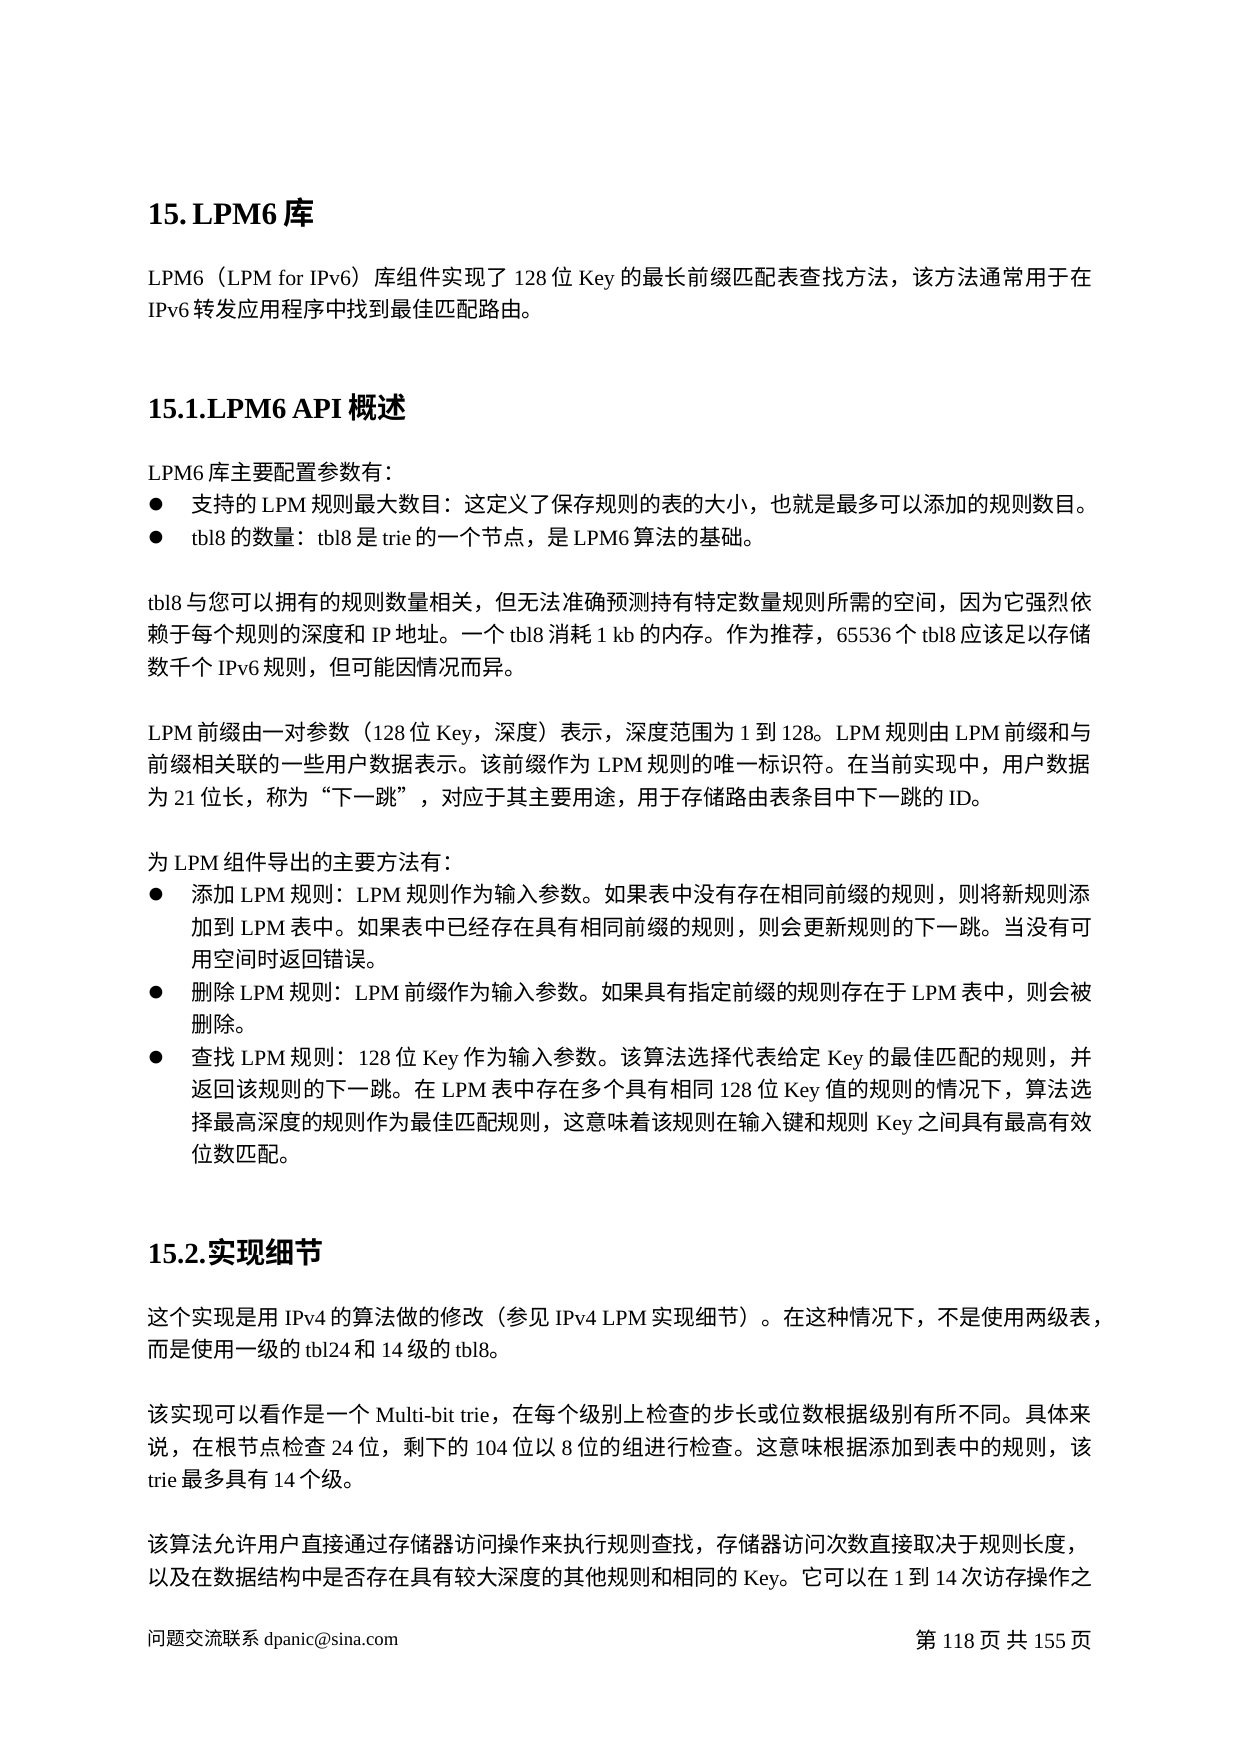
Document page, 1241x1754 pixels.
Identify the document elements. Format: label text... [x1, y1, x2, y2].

list tbl8的数量：tbl8是trie的一个节点，是LPM6算法的基础。 [148, 519, 1092, 552]
text LPM6（LPM for IPv6）库组件实现了128位Key的最长前缀匹配表查找方法，该方法通常用于在IPv6转发应用程序中找到最佳匹配路由。 [148, 259, 1092, 324]
list 添加LPM规则：LPM规则作为输入参数。如果表中没有存在相同前缀的规则，则将新规则添加到LPM表中。如果表中已经存在具有相同前缀的规则，则会更新规则的下一跳。当没有可用空间时返回错误。 [148, 877, 1092, 974]
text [148, 1527, 1092, 1592]
subtitle LPM6库 [148, 178, 1092, 243]
text LPM前缀由一对参数（128位Key，深度）表示，深度范围为1到128。LPM规则由LPM前缀和与前缀相关联的一些用户数据表示。该前缀作为LPM规则的唯一标识符。在当前实现中，用户数据为21位长，称为“下一跳”，对应于其主要用途，用于存储路由表条目中下一跳的ID。 [148, 714, 1092, 812]
subtitle LPM6 API概述 [148, 373, 1092, 438]
text tbl8与您可以拥有的规则数量相关，但无法准确预测持有特定数量规则所需的空间，因为它强烈依赖于每个规则的深度和IP地址。一个tbl8消耗1 kb的内存。作为推荐，65536个tbl8应该足以存储数千个IPv6规则，但可能因情况而异。 [148, 584, 1092, 682]
list 删除LPM规则：LPM前缀作为输入参数。如果具有指定前缀的规则存在于LPM表中，则会被删除。 [148, 974, 1092, 1039]
list 支持的LPM规则最大数目：这定义了保存规则的表的大小，也就是最多可以添加的规则数目。 [148, 487, 1092, 519]
text 该实现可以看作是一个Multi-bit trie，在每个级别上检查的步长或位数根据级别有所不同。具体来说，在根节点检查24位，剩下的104位以8位的组进行检查。这意味根据添加到表中的规则，该trie最多具有14个级。 [148, 1397, 1092, 1494]
text 为LPM组件导出的主要方法有： [148, 844, 1092, 877]
text 这个实现是用IPv4的算法做的修改（参见IPv4 LPM实现细节）。在这种情况下，不是使用两级表，而是使用一级的tbl24和14级的tbl8。 [148, 1299, 1092, 1364]
text LPM6库主要配置参数有： [148, 454, 1092, 487]
list 查找LPM规则：128位Key作为输入参数。该算法选择代表给定Key的最佳匹配的规则，并返回该规则的下一跳。在LPM表中存在多个具有相同128位Key值的规则的情况下，算法选择最高深度的规则作为最佳匹配规则，这意味着该规则在输入键和规则Key之间具有最高有效位数匹配。 [148, 1039, 1092, 1169]
subtitle 实现细节 [148, 1218, 1092, 1283]
